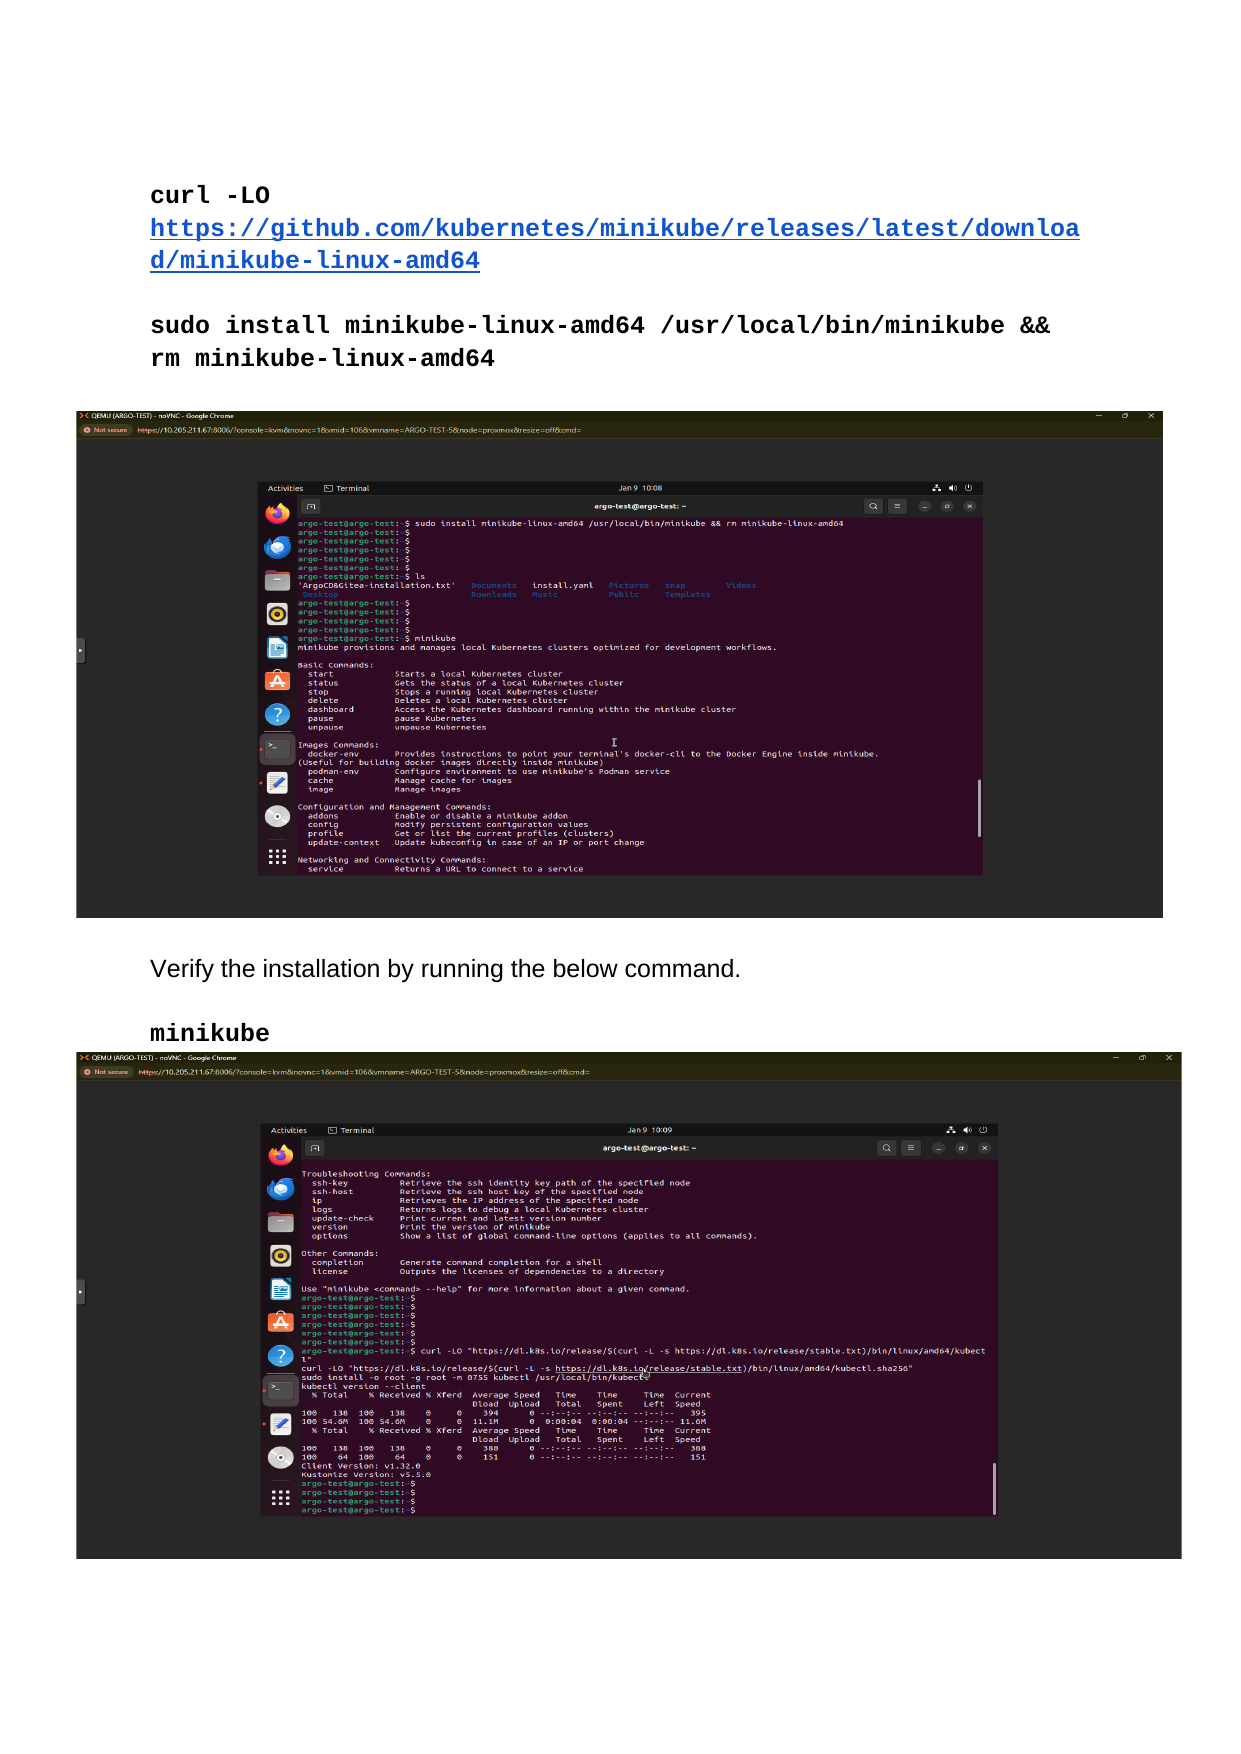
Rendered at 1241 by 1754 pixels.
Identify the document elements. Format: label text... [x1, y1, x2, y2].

text Verify the installation by running the below command. [150, 954, 1090, 983]
text sudo install minikube-linux-amd64 /usr/local/bin/minikube && rm minikube-linux-amd64 [150, 313, 1090, 374]
text curl -LO https://github.com/kubernetes/minikube/releases/latest/download/minikube-linux-amd64 [150, 183, 1090, 276]
picture [76, 1052, 1182, 1559]
text minikube [150, 1020, 1090, 1048]
picture [76, 411, 1163, 918]
